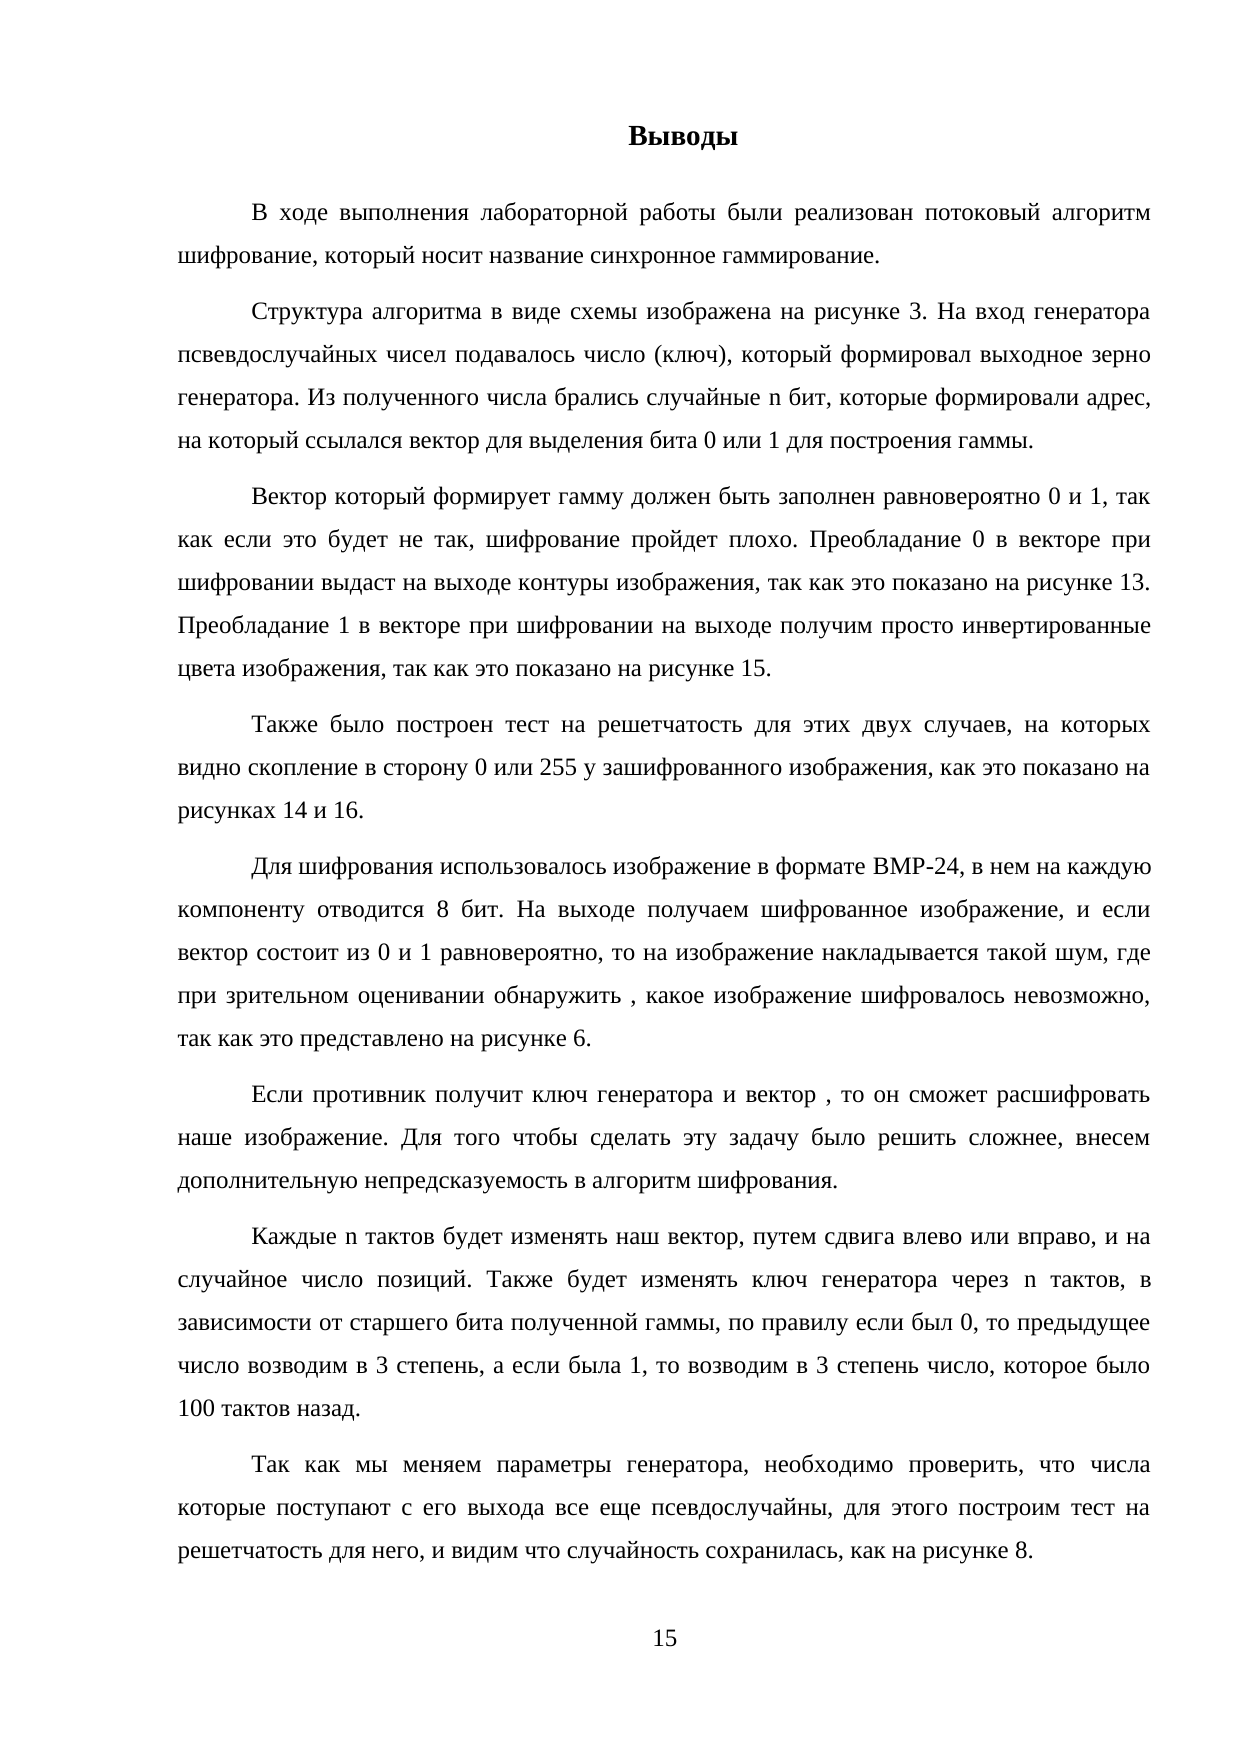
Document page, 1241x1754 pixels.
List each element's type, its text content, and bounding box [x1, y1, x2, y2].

text Также было построен тест на решетчатость для этих двух случаев, на которых видно скопление в сторону 0 или 255 у зашифрованного изображения, как это показано на рисунках 14 и 16. [177, 709, 1152, 824]
text Если противник получит ключ генератора и вектор , то он сможет расшифровать наше изображение. Для того чтобы сделать эту задачу было решить сложнее, внесем дополнительную непредсказуемость в алгоритм шифрования. [177, 1079, 1152, 1194]
text Структура алгоритма в виде схемы изображена на рисунке 3. На вход генератора псвевдослучайных чисел подавалось число (ключ), который формировал выходное зерно генератора. Из полученного числа брались случайные n бит, которые формировали адрес, на который ссылался вектор для выделения бита 0 или 1 для построения гаммы. [177, 296, 1152, 454]
text Вектор который формирует гамму должен быть заполнен равновероятно 0 и 1, так как если это будет не так, шифрование пройдет плохо. Преобладание 0 в векторе при шифровании выдаст на выходе контуры изображения, так как это показано на рисунке 13. Преобладание 1 в векторе при шифровании на выходе получим просто инвертированные цвета изображения, так как это показано на рисунке 15. [177, 481, 1152, 682]
text Так как мы меняем параметры генератора, необходимо проверить, что числа которые поступают с его выхода все еще псевдослучайны, для этого построим тест на решетчатость для него, и видим что случайность сохранилась, как на рисунке 8. [177, 1449, 1152, 1564]
text В ходе выполнения лабораторной работы были реализован потоковый алгоритм шифрование, который носит название синхронное гаммирование. [177, 197, 1152, 269]
text Для шифрования использовалось изображение в формате BMP-24, в нем на каждую компоненту отводится 8 бит. На выходе получаем шифрованное изображение, и если вектор состоит из 0 и 1 равновероятно, то на изображение накладывается такой шум, где при зрительном оценивании обнаружить , какое изображение шифровалось невозможно, так как это представлено на рисунке 6. [177, 851, 1152, 1052]
text Каждые n тактов будет изменять наш вектор, путем сдвига влево или вправо, и на случайное число позиций. Также будет изменять ключ генератора через n тактов, в зависимости от старшего бита полученной гаммы, по правилу если был 0, то предыдущее число возводим в 3 степень, а если была 1, то возводим в 3 степень число, которое было 100 тактов назад. [177, 1221, 1152, 1422]
list Выводы [214, 118, 1152, 152]
